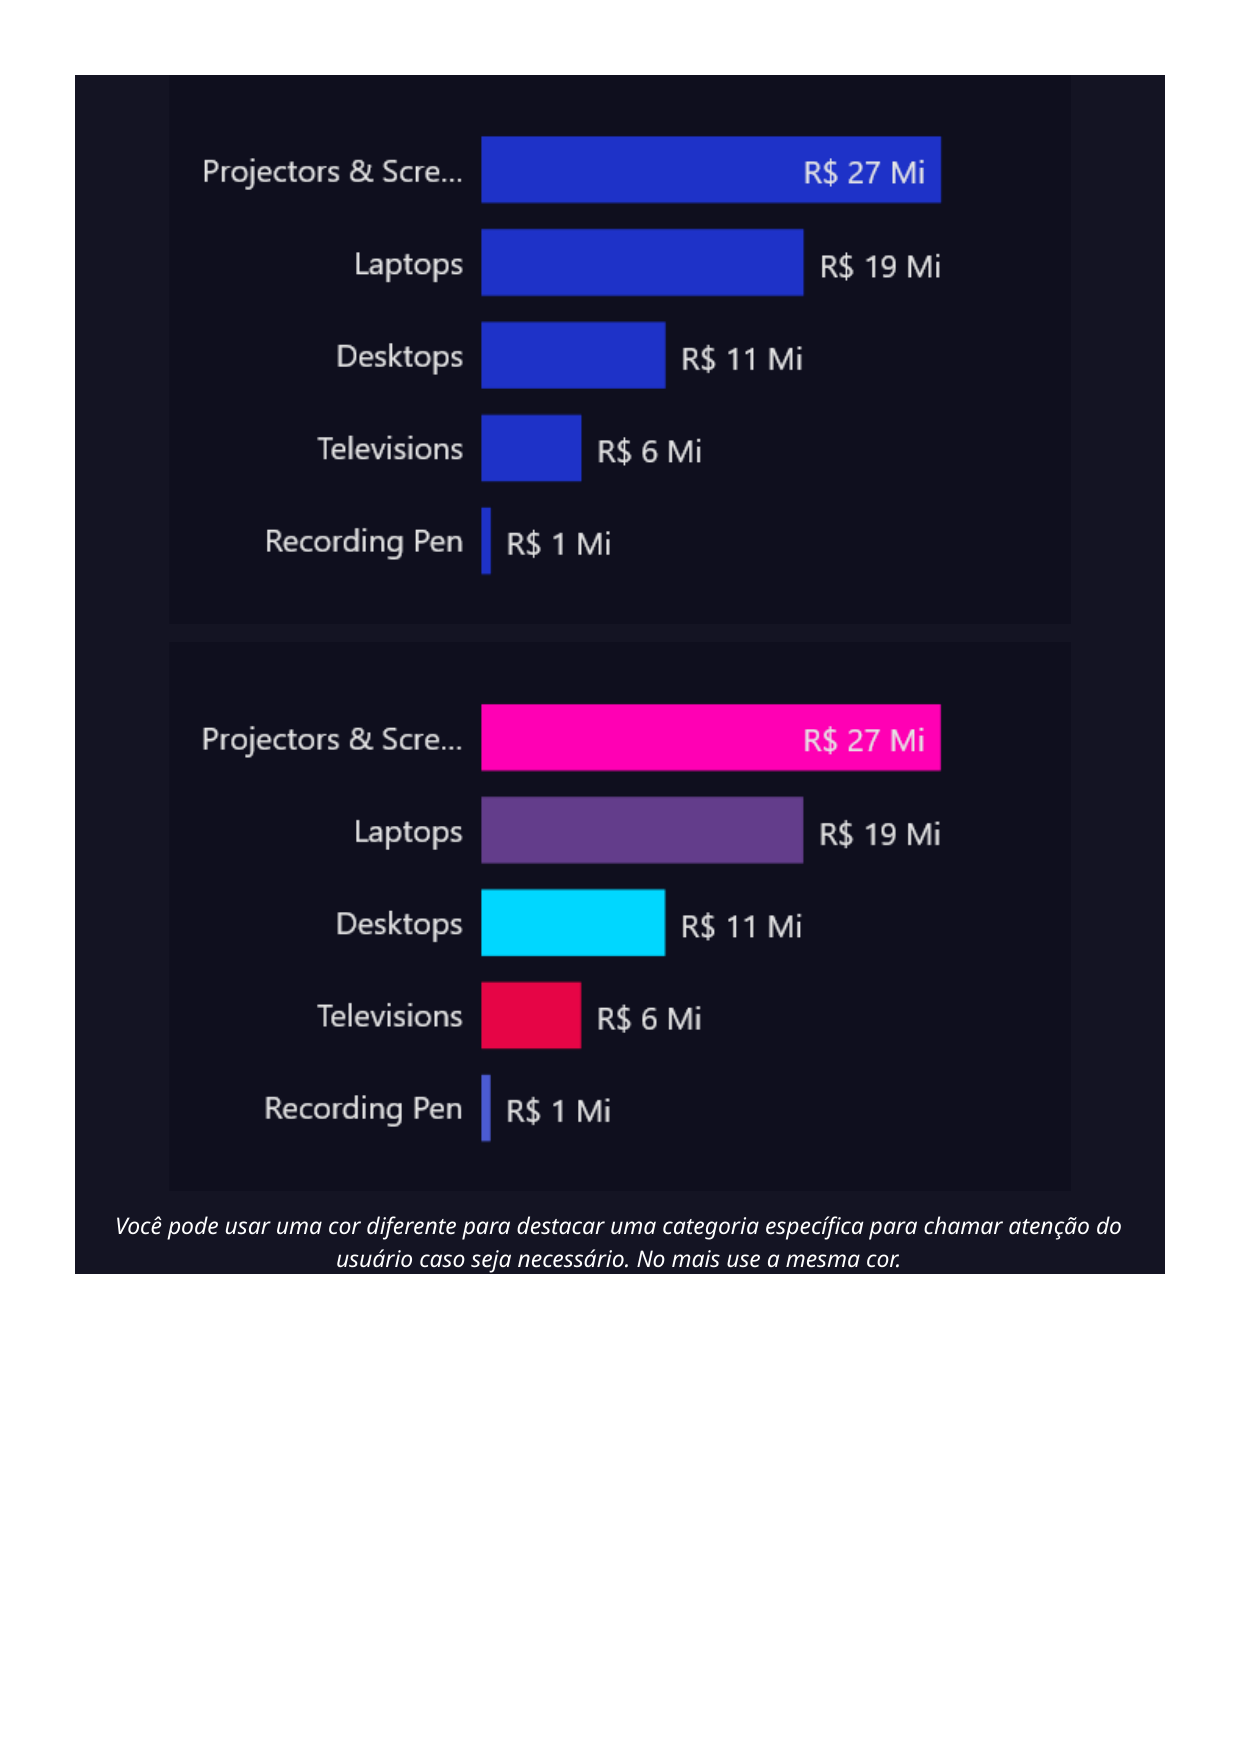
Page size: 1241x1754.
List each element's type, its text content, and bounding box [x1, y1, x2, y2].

text Você pode usar uma cor diferente para destacar uma categoria específica para chamar atenção do usuário caso seja necessário. No mais use a mesma cor. [75, 1209, 1165, 1274]
picture [169, 642, 1071, 1191]
picture [169, 75, 1071, 624]
